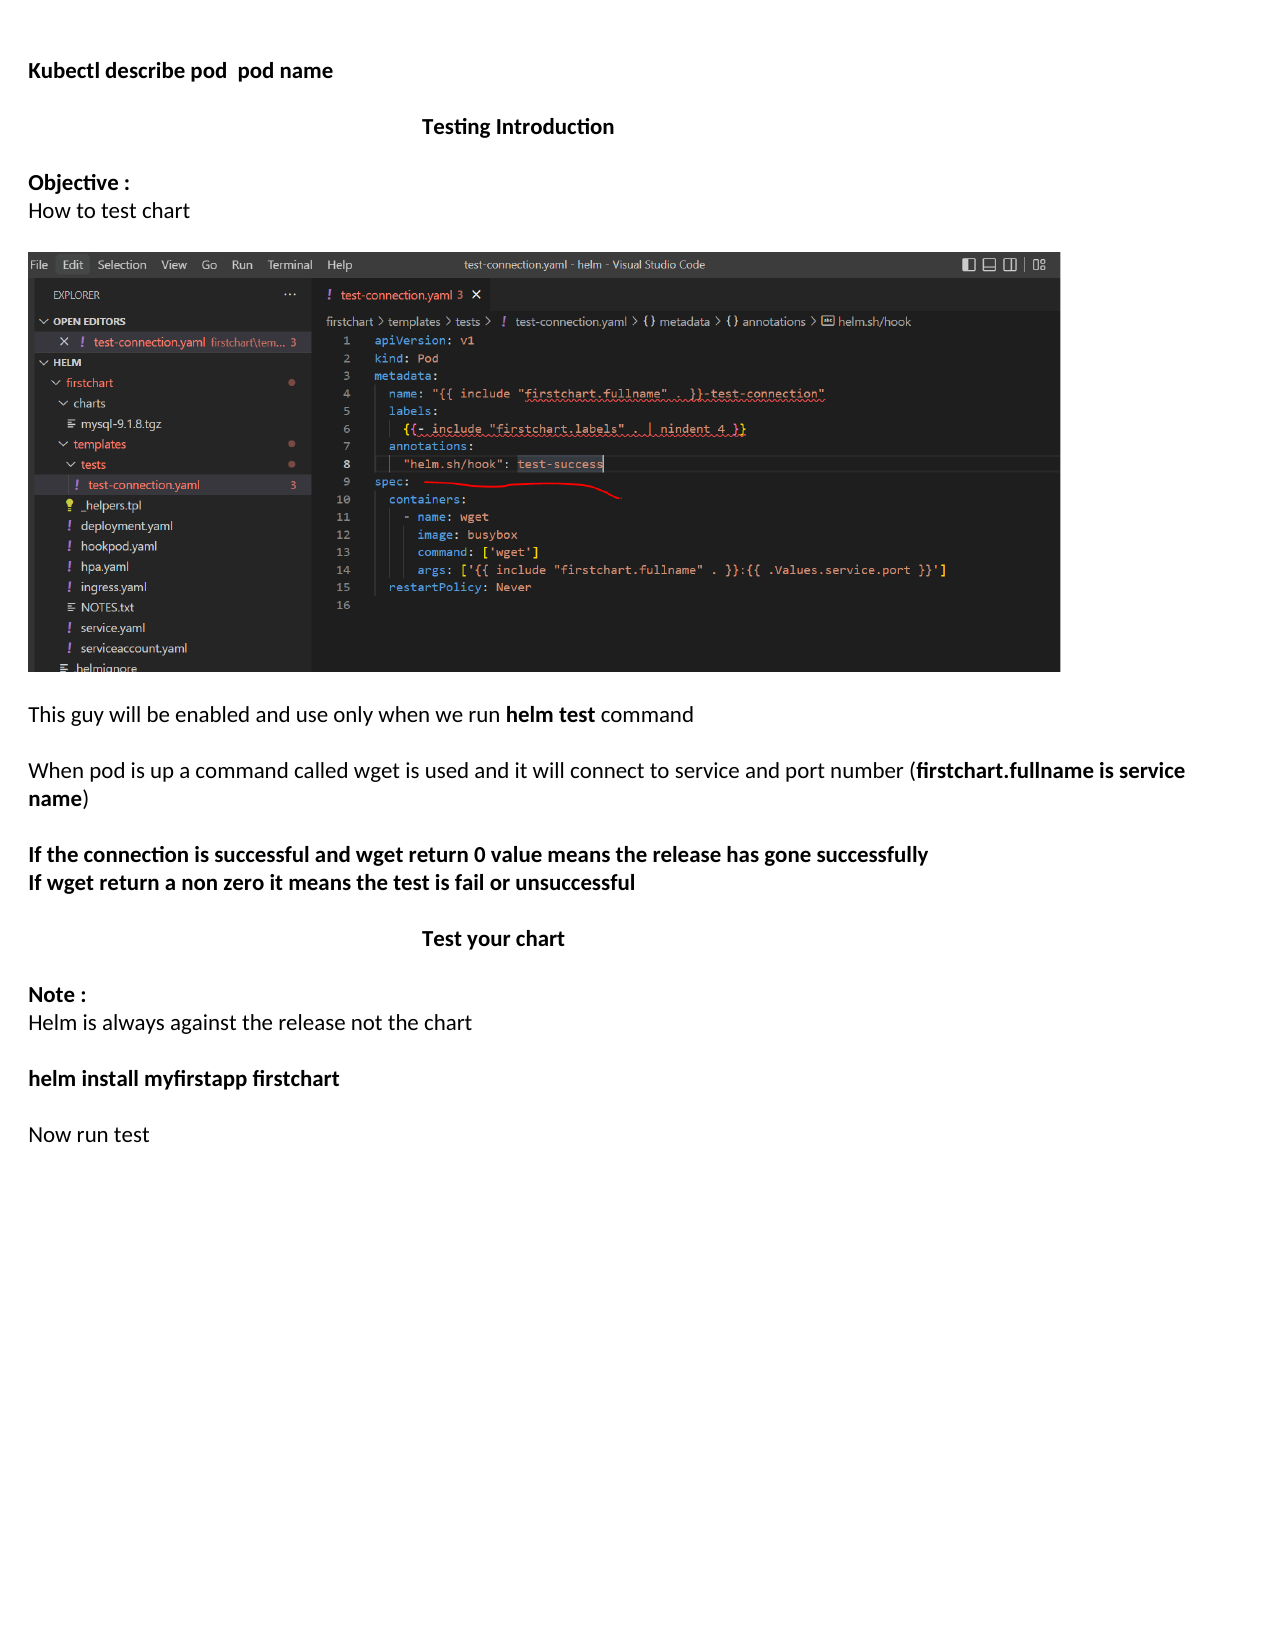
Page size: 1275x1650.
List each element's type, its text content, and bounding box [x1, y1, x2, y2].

text How to test chart [28, 196, 1237, 224]
text This guy will be enabled and use only when we run helm test command [28, 700, 1237, 728]
text When pod is up a command called wget is used and it will connect to service and port number (firstchart.fullname is service name) [28, 756, 1237, 812]
text Testing Introduction [422, 112, 1237, 140]
text Objective : [28, 168, 1237, 196]
text Kubectl describe pod pod name [28, 56, 1237, 84]
text Test your chart [422, 924, 1237, 952]
picture [28, 252, 1061, 672]
text Note : [28, 980, 1237, 1008]
text If wget return a non zero it means the test is fail or unsuccessful [28, 868, 1237, 896]
text helm install myfirstapp firstchart [28, 1064, 1237, 1092]
text Helm is always against the release not the chart [28, 1008, 1237, 1036]
text Now run test [28, 1120, 1237, 1148]
text If the connection is successful and wget return 0 value means the release has gone successfully [28, 840, 1237, 868]
